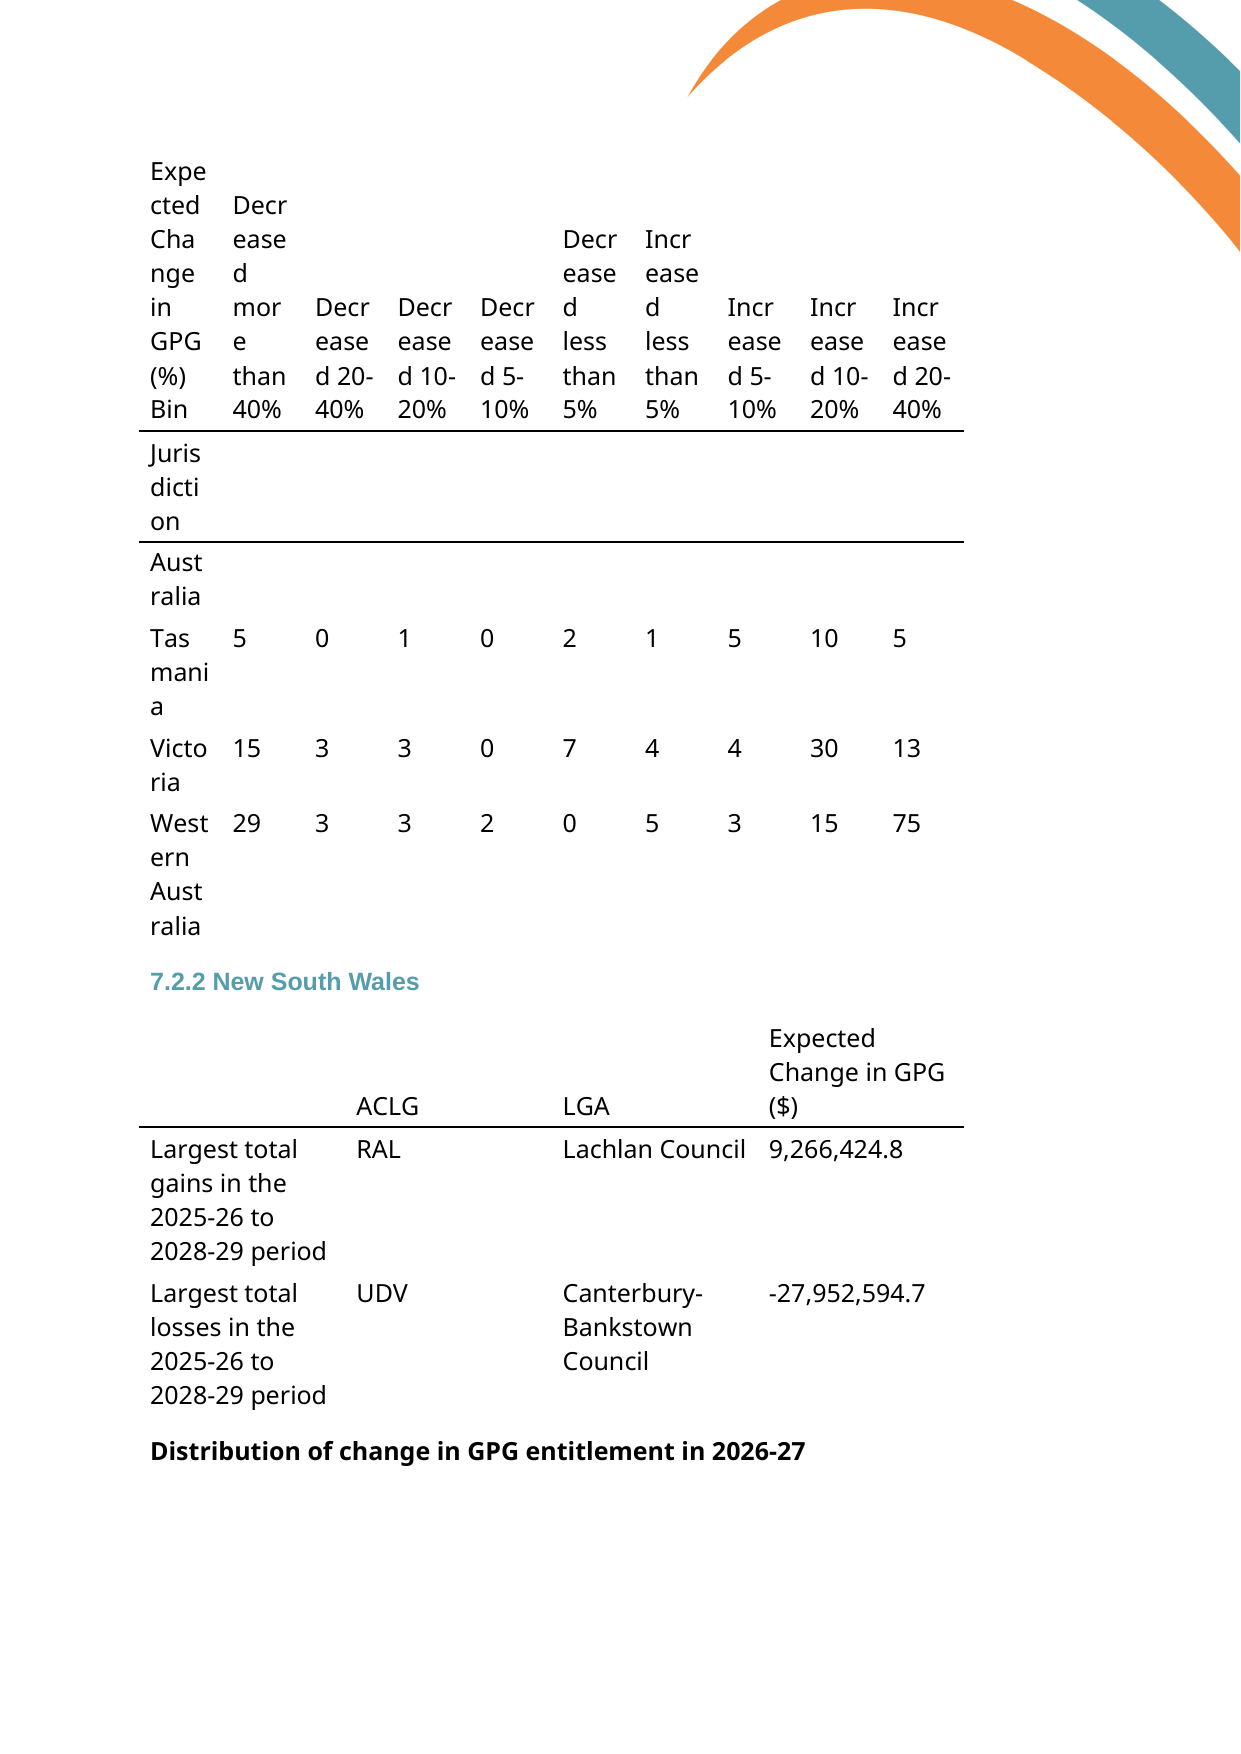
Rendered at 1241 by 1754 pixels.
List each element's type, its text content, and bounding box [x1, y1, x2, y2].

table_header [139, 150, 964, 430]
subtitle 7.2.2 New South Wales [150, 967, 1090, 996]
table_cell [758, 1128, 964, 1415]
text Distribution of change in GPG entitlement in 2026-27 [150, 1434, 1090, 1468]
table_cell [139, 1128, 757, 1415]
picture [19, 0, 1241, 306]
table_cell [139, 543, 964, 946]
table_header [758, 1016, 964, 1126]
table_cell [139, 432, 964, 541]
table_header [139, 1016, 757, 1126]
